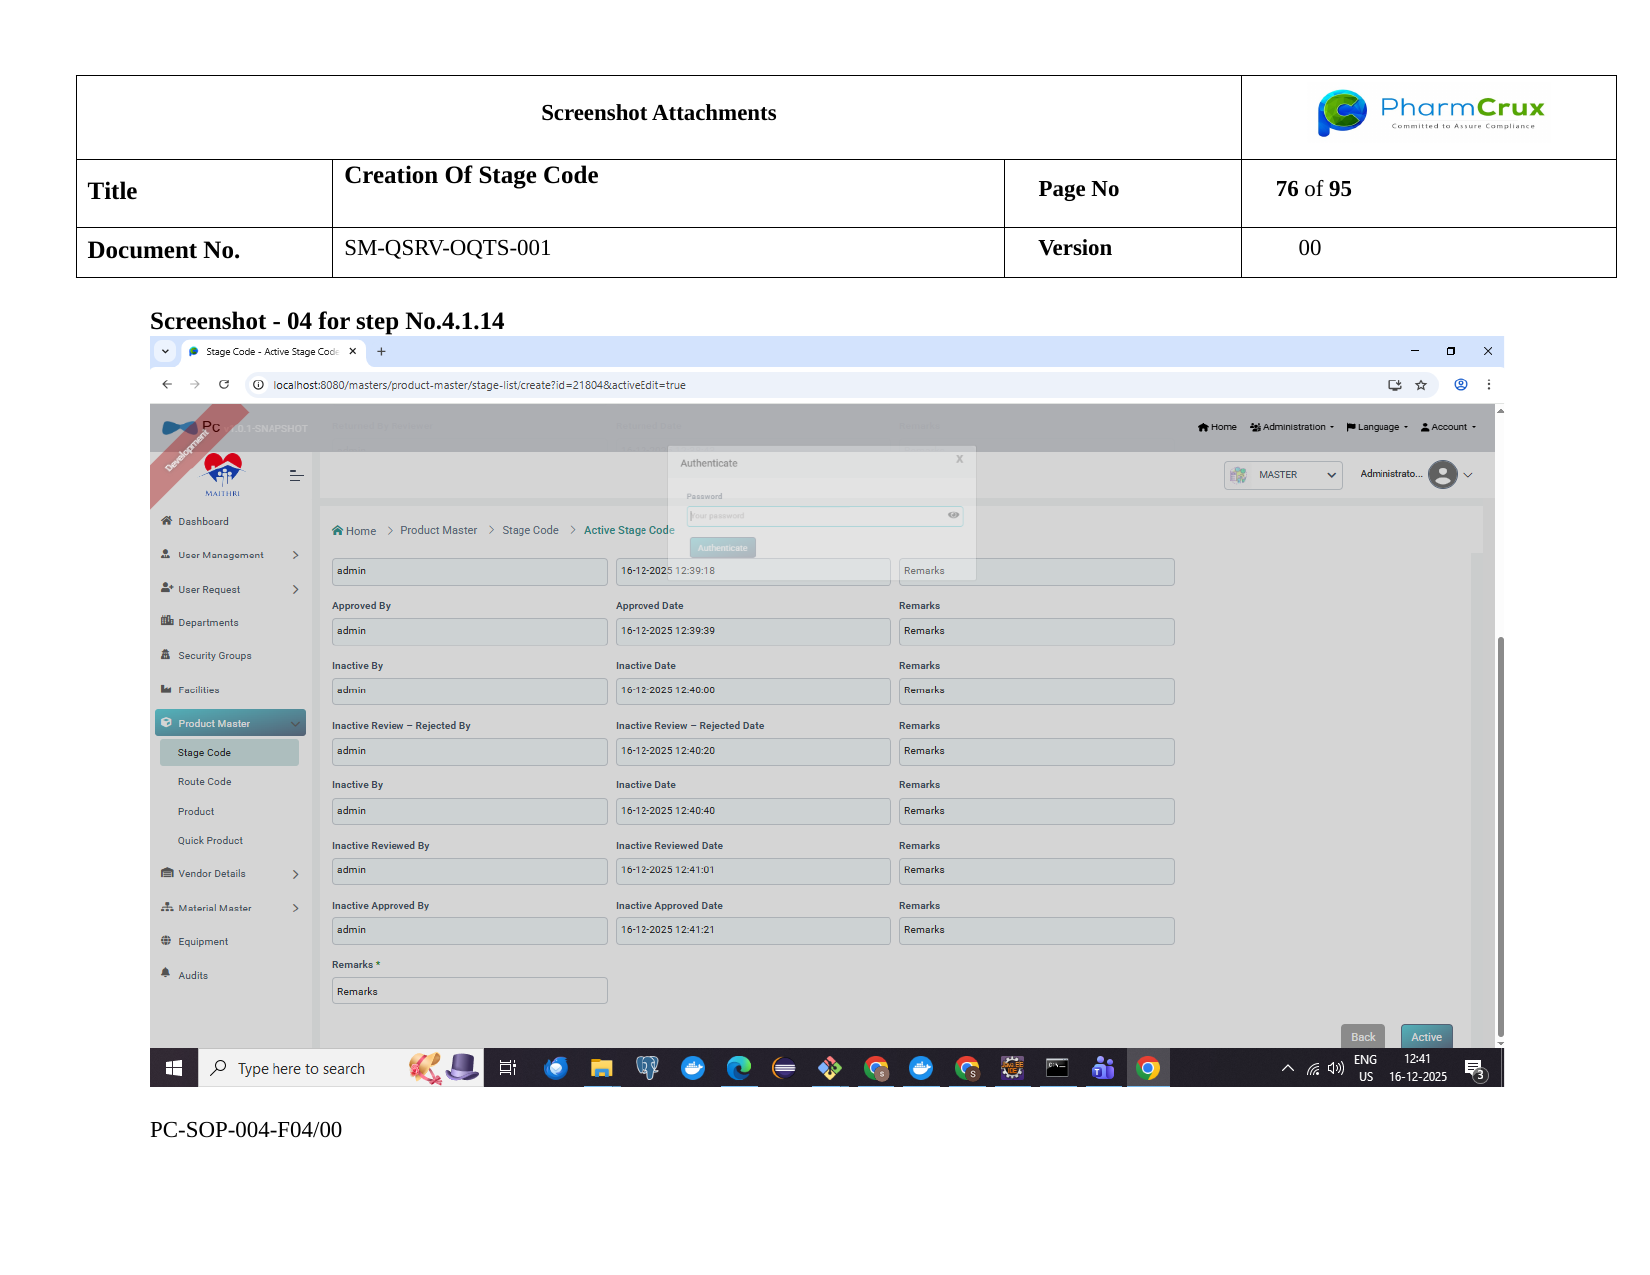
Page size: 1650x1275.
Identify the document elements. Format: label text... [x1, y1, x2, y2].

picture [150, 336, 1505, 1087]
picture [1307, 82, 1551, 143]
text Screenshot - 04 for step No.4.1.14 [150, 306, 1500, 336]
